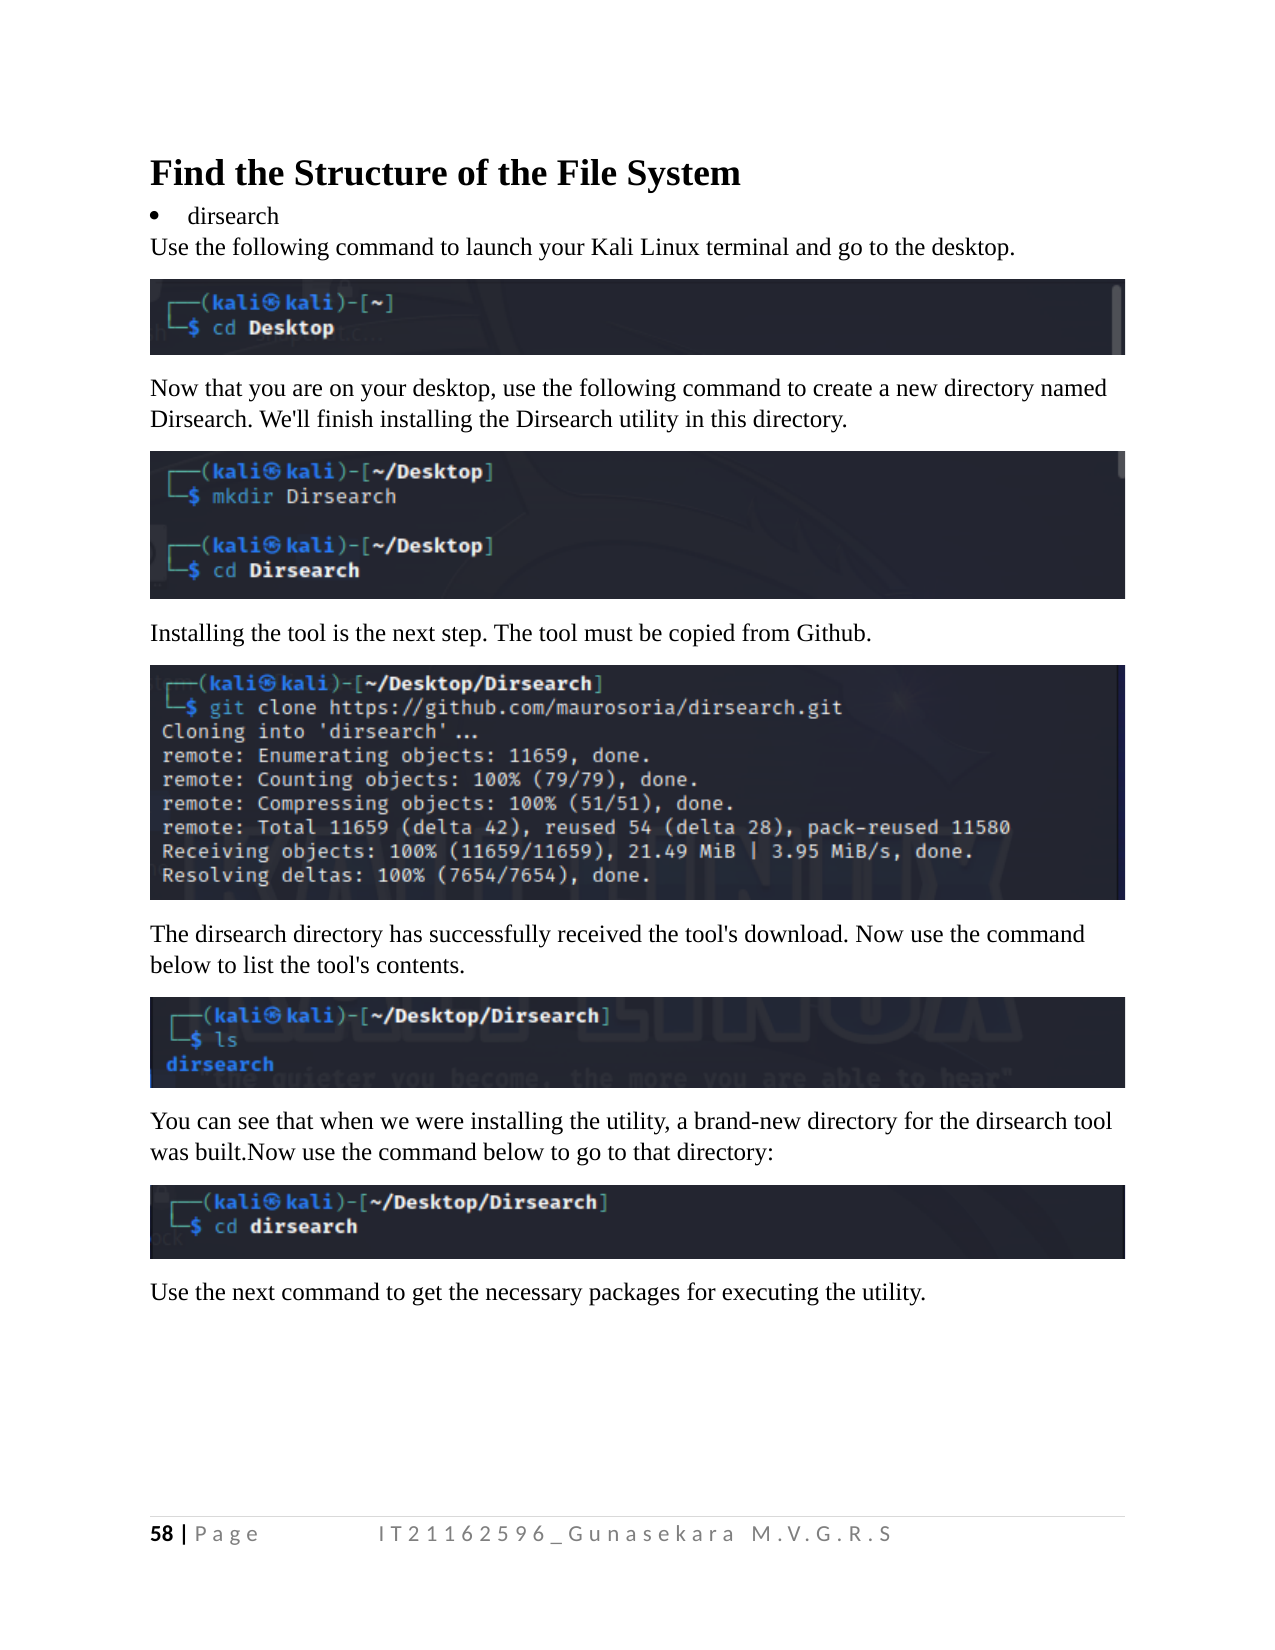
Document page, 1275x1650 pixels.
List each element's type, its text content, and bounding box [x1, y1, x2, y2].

subtitle Find the Structure of the File System [150, 150, 1125, 193]
text Now that you are on your desktop, use the following command to create a new directory named Dirsearch. We'll finish installing the Dirsearch utility in this directory. [150, 373, 1125, 433]
picture [150, 665, 1125, 900]
text The dirsearch directory has successfully received the tool's download. Now use the command below to list the tool's contents. [150, 919, 1125, 978]
text Use the following command to launch your Kali Linux terminal and go to the desktop. [150, 232, 1125, 261]
text Installing the tool is the next step. The tool must be copied from Github. [150, 618, 1125, 647]
picture [150, 279, 1125, 355]
text Use the next command to get the necessary packages for executing the utility. [150, 1277, 1125, 1306]
text You can see that when we were installing the utility, a brand-new directory for the dirsearch tool was built.Now use the command below to go to that directory: [150, 1106, 1125, 1166]
subtitle dirsearch [150, 201, 1125, 229]
picture [150, 451, 1125, 599]
picture [150, 997, 1125, 1088]
picture [150, 1185, 1125, 1259]
